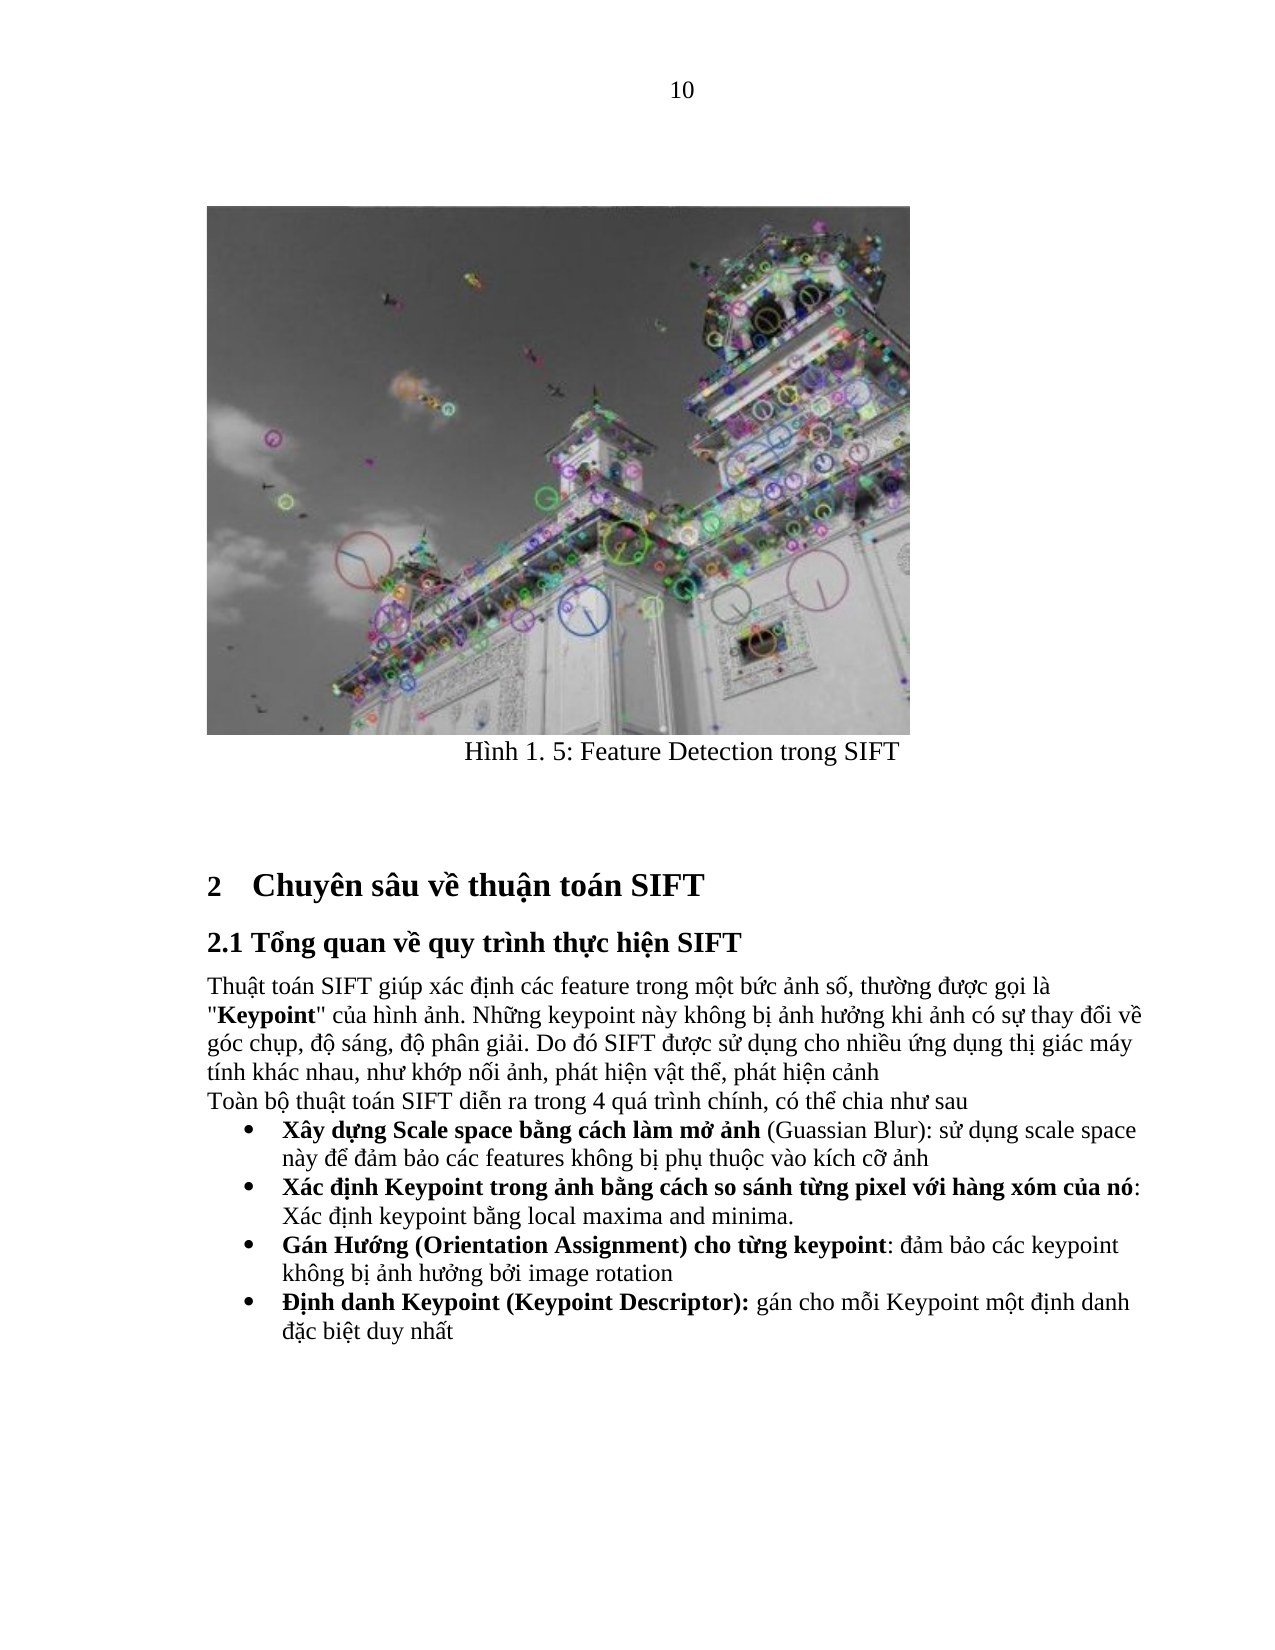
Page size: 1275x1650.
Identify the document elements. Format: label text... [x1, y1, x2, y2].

list Định danh Keypoint (Keypoint Descriptor): gán cho mỗi Keypoint một định danh đặc biệt duy nhất [244, 1287, 1157, 1345]
subtitle Chuyên sâu về thuận toán SIFT [207, 866, 1157, 904]
picture [206, 206, 910, 735]
subtitle Tổng quan về quy trình thực hiện SIFT [207, 925, 1157, 958]
text Thuật toán SIFT giúp xác định các feature trong một bức ảnh số, thường được gọi là "Keypoint" của hình ảnh. Những keypoint này không bị ảnh hưởng khi ảnh có sự thay đổi về góc chụp, độ sáng, độ phân giải. Do đó SIFT được sử dụng cho nhiều ứng dụng thị giác máy tính khác nhau, như khớp nối ảnh, phát hiện vật thể, phát hiện cảnh [207, 971, 1157, 1086]
text Hình 1. 5: Feature Detection trong SIFT [207, 735, 1157, 766]
list Xác định Keypoint trong ảnh bằng cách so sánh từng pixel với hàng xóm của nó: Xác định keypoint bằng local maxima and minima. [244, 1172, 1157, 1230]
text Toàn bộ thuật toán SIFT diễn ra trong 4 quá trình chính, có thể chia như sau [207, 1086, 1157, 1115]
list Gán Hướng (Orientation Assignment) cho từng keypoint: đảm bảo các keypoint không bị ảnh hưởng bởi image rotation [244, 1230, 1157, 1287]
list Xây dựng Scale space bằng cách làm mở ảnh (Guassian Blur): sử dụng scale space này để đảm bảo các features không bị phụ thuộc vào kích cỡ ảnh [244, 1115, 1157, 1172]
